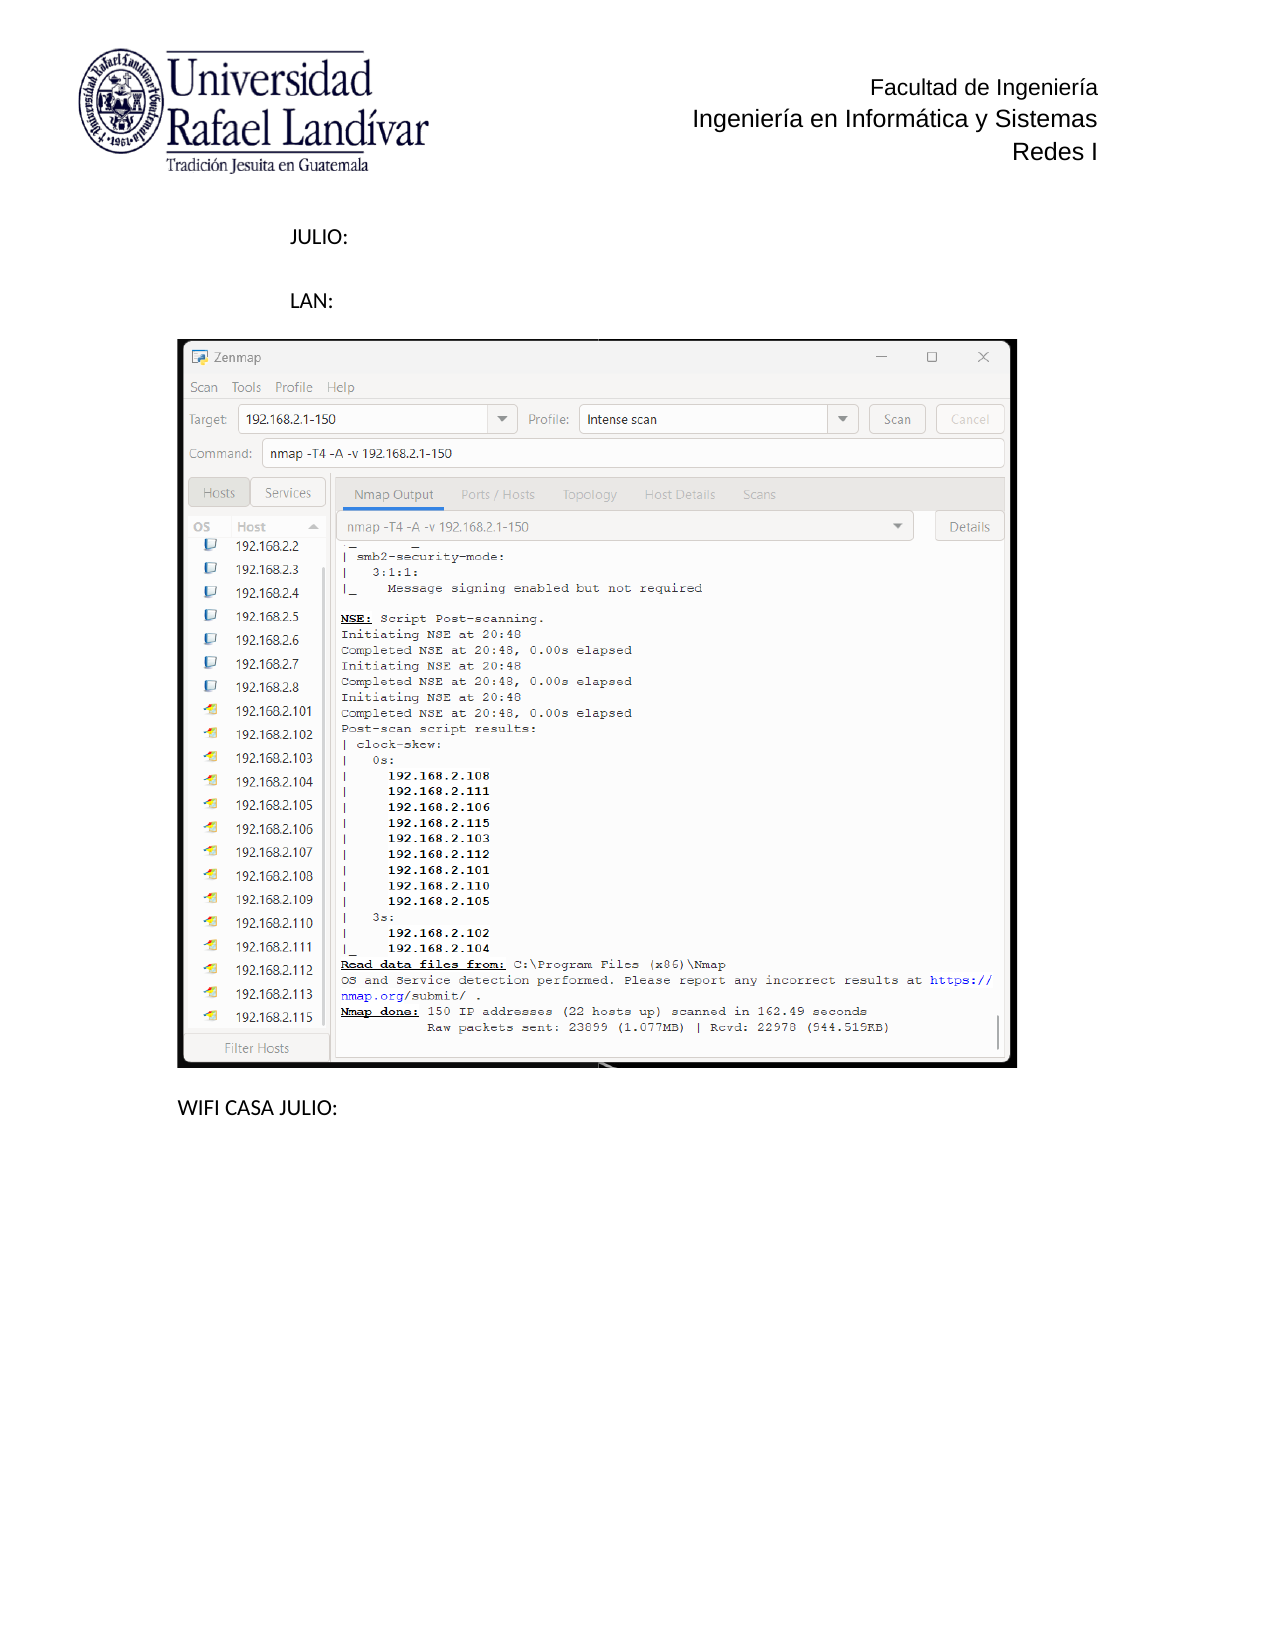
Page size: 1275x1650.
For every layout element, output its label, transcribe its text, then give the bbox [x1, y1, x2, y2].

text WIFI CASA JULIO: [177, 1093, 1098, 1121]
picture [177, 339, 1018, 1068]
picture [78, 48, 429, 174]
list LAN: [290, 286, 1098, 314]
list JULIO: [290, 222, 1098, 250]
